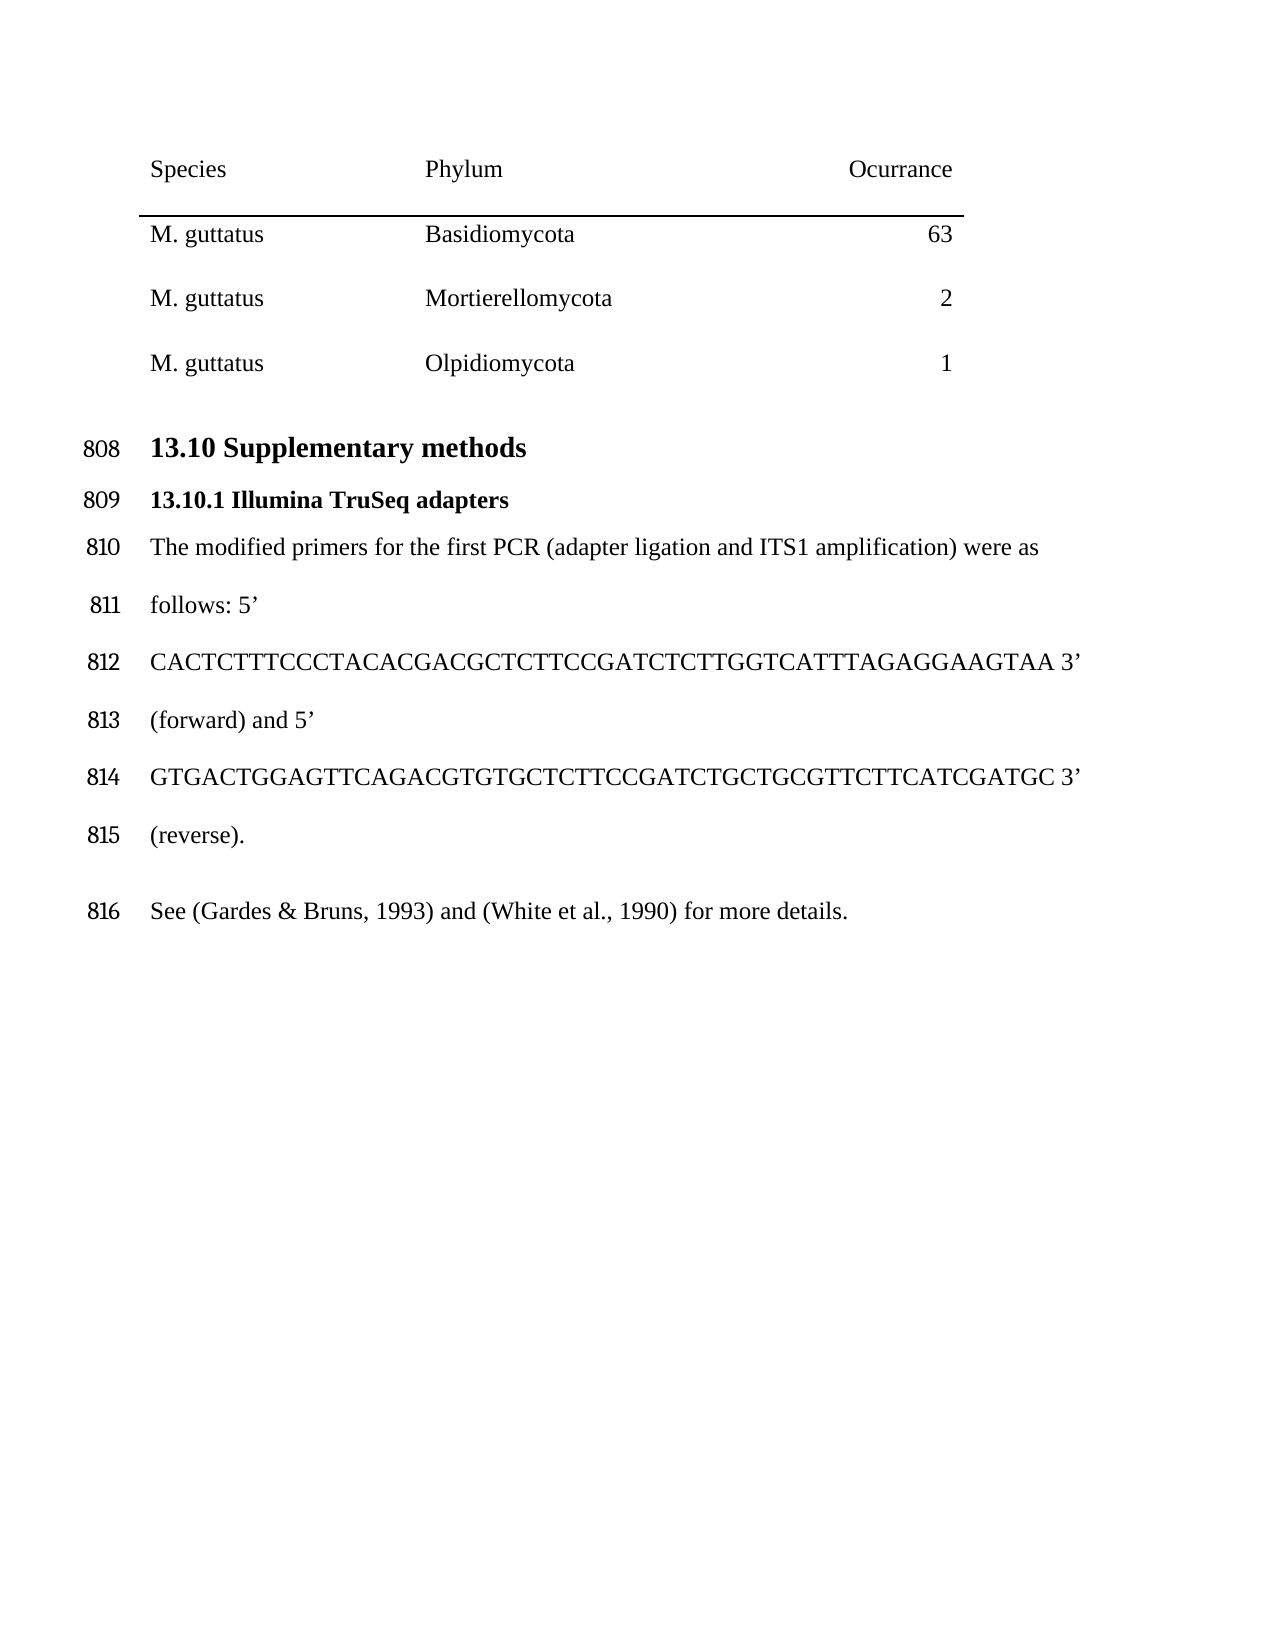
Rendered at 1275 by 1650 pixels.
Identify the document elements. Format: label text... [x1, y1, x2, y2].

table_cell 2 [689, 280, 964, 345]
table_cell Basidiomycota [414, 217, 689, 280]
table_cell Olpidiomycota [414, 345, 689, 409]
table_cell Mortierellomycota [414, 280, 689, 345]
table_header Phylum [414, 150, 689, 215]
subtitle 13.10 Supplementary methods [150, 430, 1125, 464]
text The modified primers for the first PCR (adapter ligation and ITS1 amplification) were as follows: 5’ CACTCTTTCCCTACACGACGCTCTTCCGATCTCTTGGTCATTTAGAGGAAGTAA 3’ (forward) and 5’ GTGACTGGAGTTCAGACGTGTGCTCTTCCGATCTGCTGCGTTCTTCATCGATGC 3’ (reverse). [150, 532, 1125, 848]
table_cell M. guttatus [139, 217, 414, 280]
table_header Species [139, 150, 414, 215]
table_cell 63 [689, 217, 964, 280]
table_cell 1 [689, 345, 964, 409]
subtitle 13.10.1 Illumina TruSeq adapters [150, 485, 1125, 513]
text See (Gardes & Bruns, 1993) and (White et al., 1990) for more details. [150, 896, 1125, 925]
table_cell M. guttatus [139, 345, 414, 409]
table_cell M. guttatus [139, 280, 414, 345]
table_header Ocurrance [689, 150, 964, 215]
